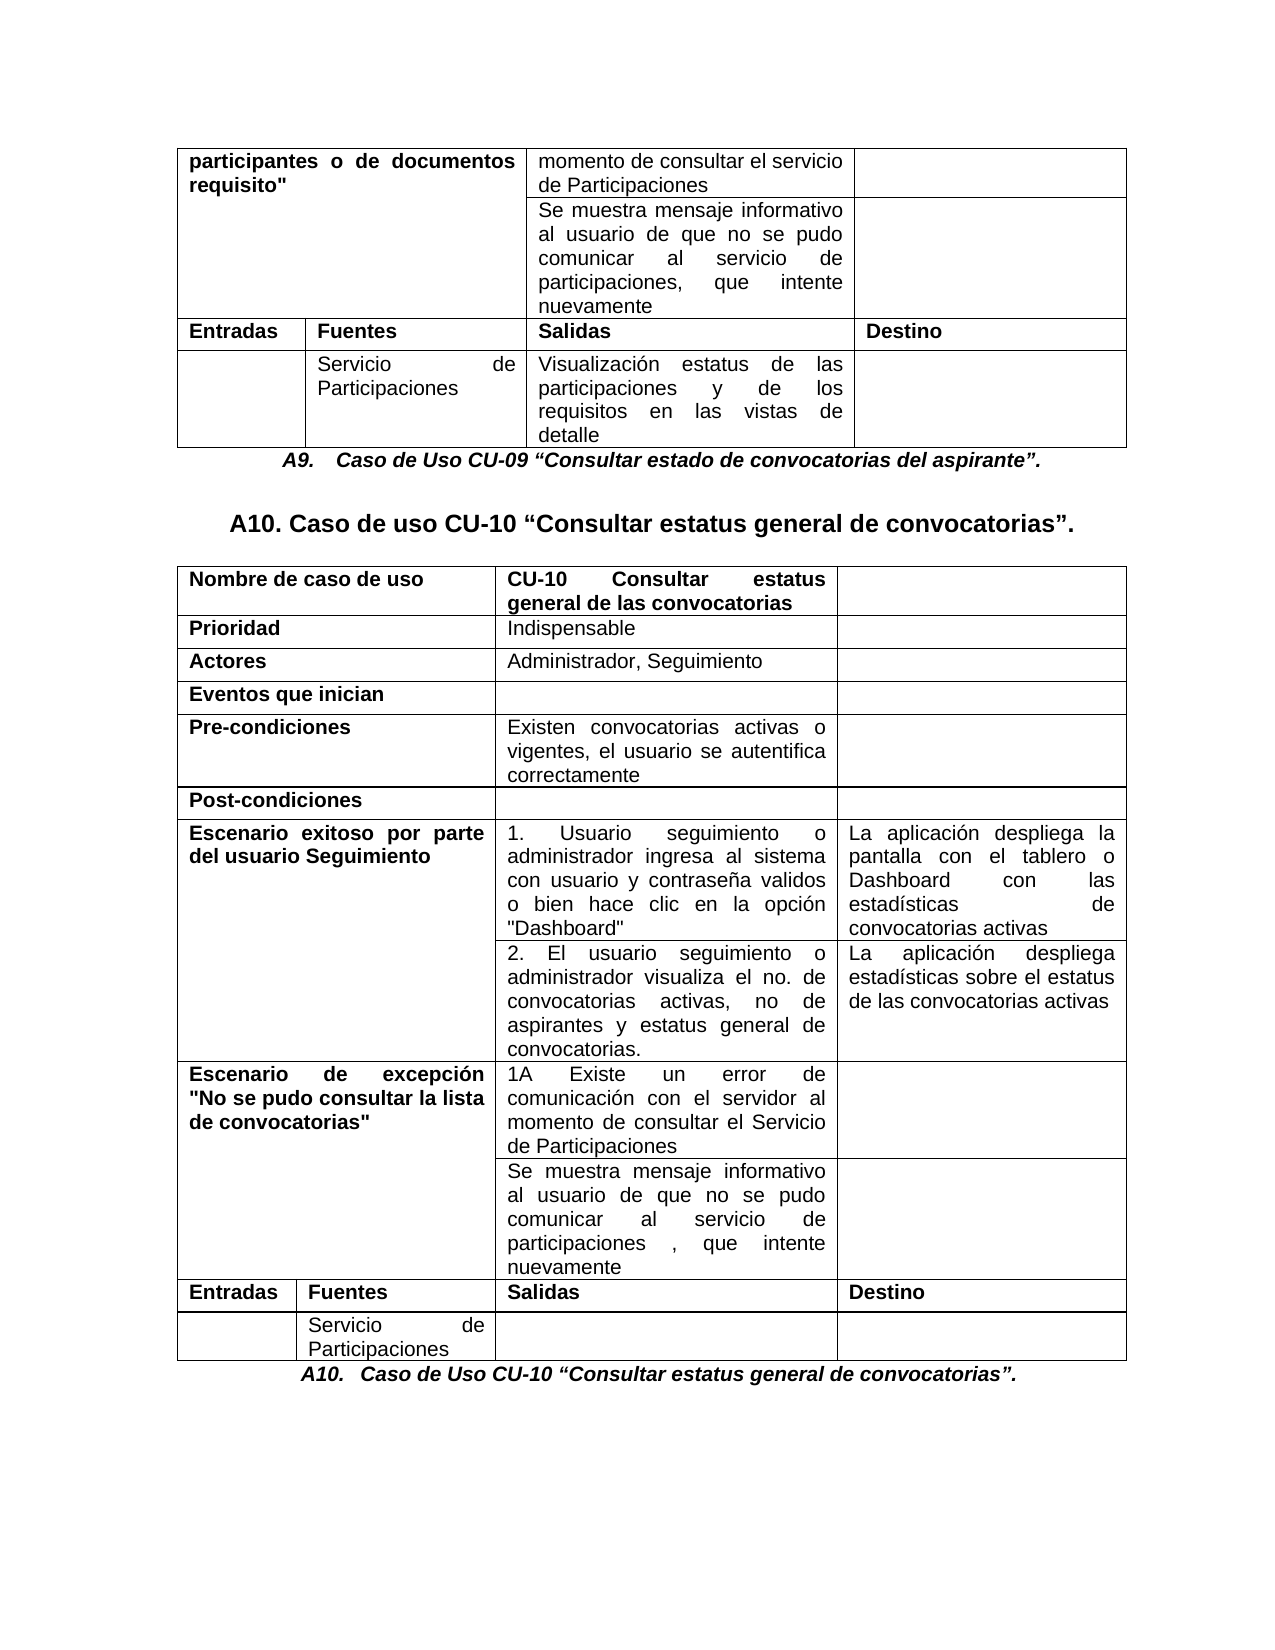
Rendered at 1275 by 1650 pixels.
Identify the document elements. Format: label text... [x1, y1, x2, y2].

text Caso de Uso CU-10 “Consultar estatus general de convocatorias”. [215, 1361, 1127, 1385]
table_cell Destino [838, 1280, 1126, 1311]
table_cell Servicio de Participaciones [297, 1313, 495, 1360]
table_cell Salidas [496, 1280, 837, 1311]
table_cell [496, 1313, 837, 1360]
table_cell [838, 682, 1126, 713]
table_cell La aplicación despliega estadísticas sobre el estatus de las convocatorias activas [838, 941, 1126, 1061]
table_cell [527, 149, 854, 197]
table_cell Fuentes [306, 319, 526, 350]
table_cell [838, 649, 1126, 681]
table_header Nombre de caso de uso [178, 567, 495, 615]
table_cell 1A Existe un error de comunicación con el servidor al momento de consultar el Servicio de Participaciones [496, 1062, 837, 1158]
table_cell [178, 1313, 296, 1360]
table_header CU-10 Consultar estatus general de las convocatorias [496, 567, 837, 615]
table_cell [855, 149, 1126, 197]
table_cell [855, 198, 1126, 317]
table_cell Salidas [527, 319, 854, 350]
table_cell 1. Usuario seguimiento o administrador ingresa al sistema con usuario y contraseña validos o bien hace clic en la opción "Dashboard" [496, 820, 837, 940]
table_cell [496, 788, 837, 819]
table_cell [838, 788, 1126, 819]
table_cell Destino [855, 319, 1126, 350]
table_cell [855, 351, 1126, 447]
table_cell Se muestra mensaje informativo al usuario de que no se pudo comunicar al servicio de participaciones , que intente nuevamente [496, 1159, 837, 1279]
table_cell [838, 715, 1126, 786]
table_cell Escenario exitoso por parte del usuario Seguimiento [178, 820, 495, 1061]
table_cell 2. El usuario seguimiento o administrador visualiza el no. de convocatorias activas, no de aspirantes y estatus general de convocatorias. [496, 941, 837, 1061]
table_cell Pre-condiciones [178, 715, 495, 786]
table_cell Administrador, Seguimiento [496, 649, 837, 681]
table_cell Eventos que inician [178, 682, 495, 713]
table_cell Visualización estatus de las participaciones y de los requisitos en las vistas de detalle [527, 351, 854, 447]
table_cell [838, 616, 1126, 648]
table_cell Servicio de Participaciones [306, 351, 526, 447]
table_header [838, 567, 1126, 615]
table_cell La aplicación despliega la pantalla con el tablero o Dashboard con las estadísticas de convocatorias activas [838, 820, 1126, 940]
table_cell [496, 682, 837, 713]
table_cell Escenario de excepción "No se pudo consultar la lista de convocatorias" [178, 1062, 495, 1279]
table_cell Prioridad [178, 616, 495, 648]
table_cell Indispensable [496, 616, 837, 648]
table_cell [838, 1062, 1126, 1158]
table_cell [838, 1159, 1126, 1279]
table_cell Entradas [178, 319, 305, 350]
text A10. Caso de uso CU-10 “Consultar estatus general de convocatorias”. [177, 509, 1127, 537]
table_cell [178, 351, 305, 447]
table_cell Post-condiciones [178, 788, 495, 819]
table_cell Entradas [178, 1280, 296, 1311]
table_cell Fuentes [297, 1280, 495, 1311]
table_cell Actores [178, 649, 495, 681]
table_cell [178, 149, 526, 317]
table_cell Se muestra mensaje informativo al usuario de que no se pudo comunicar al servicio de participaciones, que intente nuevamente [527, 198, 854, 317]
text Caso de Uso CU-09 “Consultar estado de convocatorias del aspirante”. [215, 448, 1127, 472]
table_cell Existen convocatorias activas o vigentes, el usuario se autentifica correctamente [496, 715, 837, 786]
table_cell [838, 1313, 1126, 1360]
